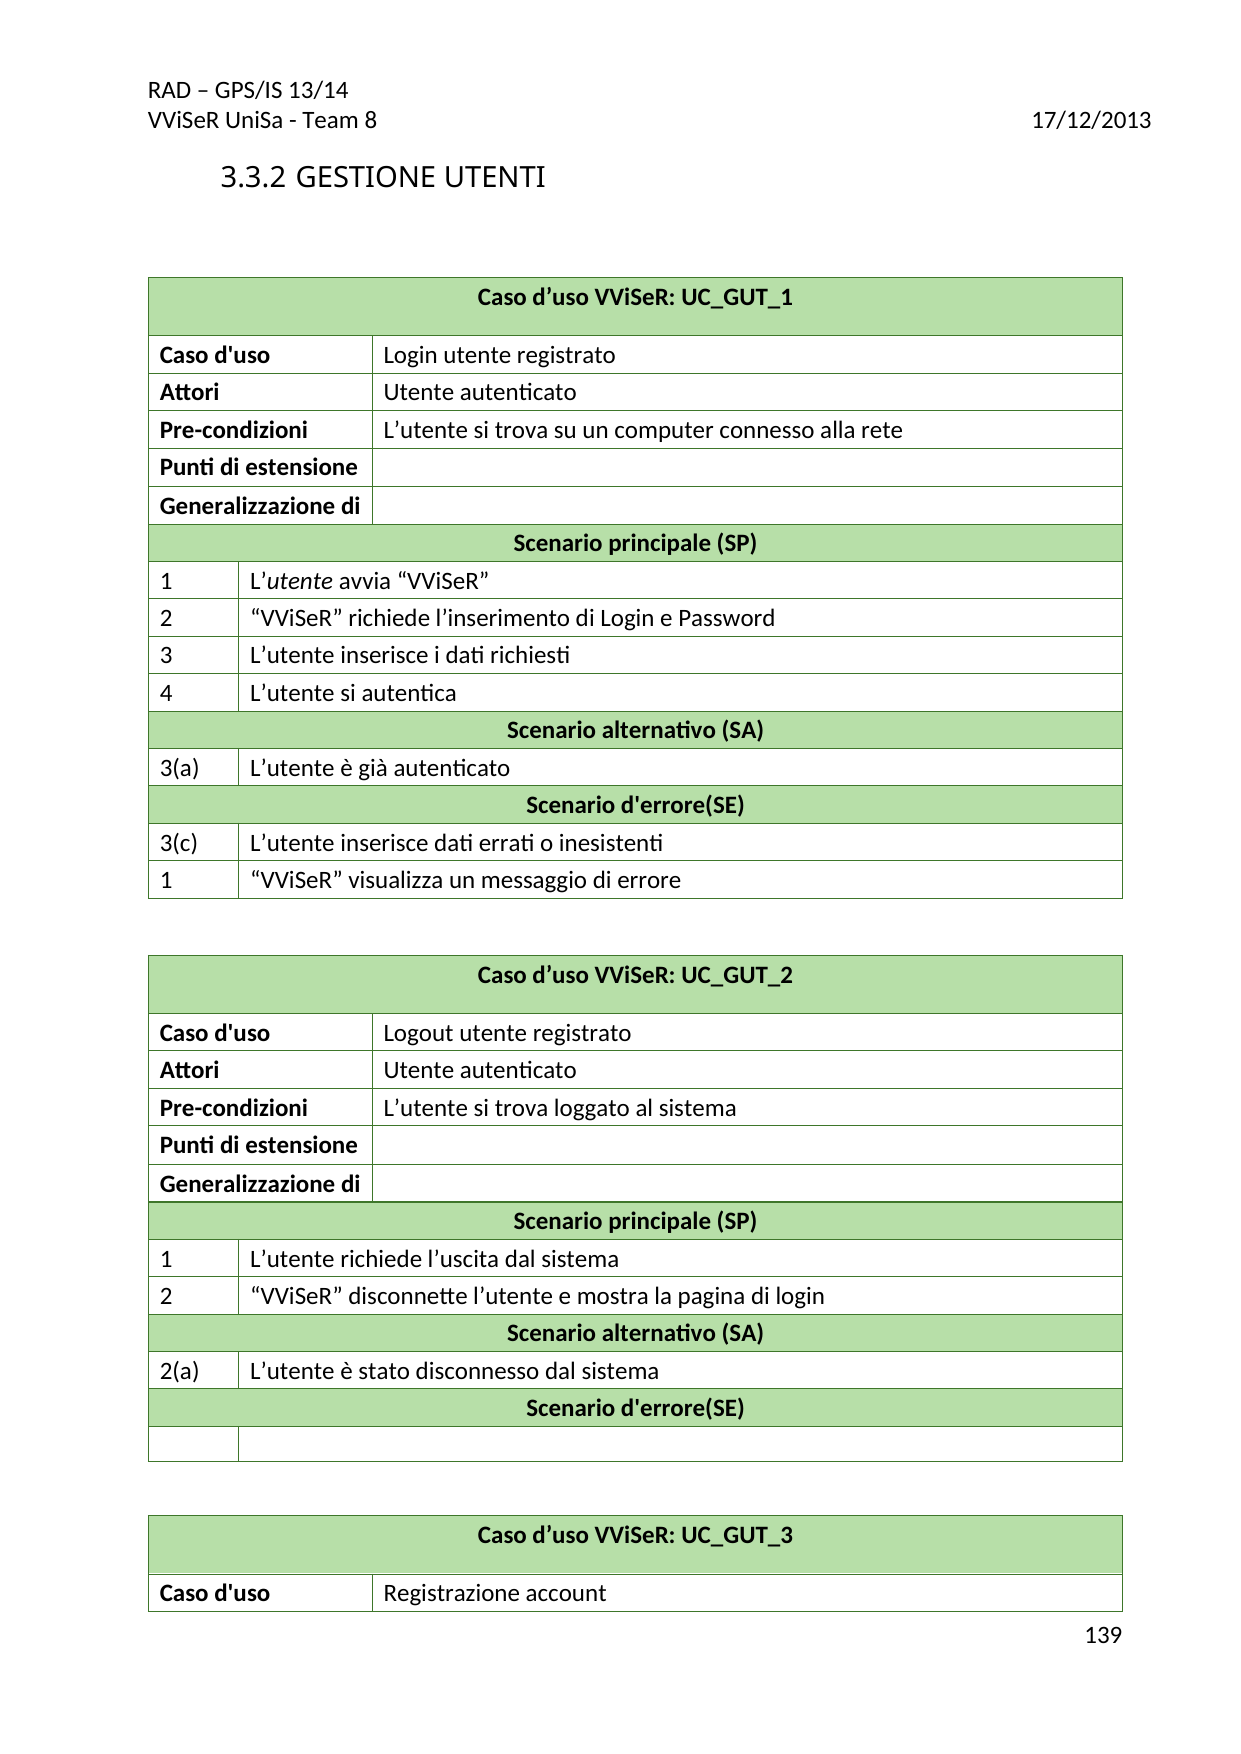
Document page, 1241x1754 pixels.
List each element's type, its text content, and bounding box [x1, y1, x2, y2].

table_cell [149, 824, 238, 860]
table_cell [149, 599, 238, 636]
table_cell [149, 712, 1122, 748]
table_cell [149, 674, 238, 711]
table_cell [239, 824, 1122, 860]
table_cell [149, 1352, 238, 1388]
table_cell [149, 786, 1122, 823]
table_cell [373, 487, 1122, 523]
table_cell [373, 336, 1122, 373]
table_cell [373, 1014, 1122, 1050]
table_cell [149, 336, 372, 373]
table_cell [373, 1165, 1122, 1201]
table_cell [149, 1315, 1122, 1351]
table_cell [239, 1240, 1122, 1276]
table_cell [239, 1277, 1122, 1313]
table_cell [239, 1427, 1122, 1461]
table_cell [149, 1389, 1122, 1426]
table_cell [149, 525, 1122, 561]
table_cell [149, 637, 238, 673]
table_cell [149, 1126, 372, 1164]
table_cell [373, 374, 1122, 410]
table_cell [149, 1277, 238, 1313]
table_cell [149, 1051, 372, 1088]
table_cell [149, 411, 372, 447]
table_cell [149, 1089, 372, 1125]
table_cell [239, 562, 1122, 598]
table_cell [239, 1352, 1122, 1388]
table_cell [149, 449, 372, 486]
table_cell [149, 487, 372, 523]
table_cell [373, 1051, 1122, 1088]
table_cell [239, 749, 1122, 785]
subtitle Gestione Utenti [220, 156, 1122, 196]
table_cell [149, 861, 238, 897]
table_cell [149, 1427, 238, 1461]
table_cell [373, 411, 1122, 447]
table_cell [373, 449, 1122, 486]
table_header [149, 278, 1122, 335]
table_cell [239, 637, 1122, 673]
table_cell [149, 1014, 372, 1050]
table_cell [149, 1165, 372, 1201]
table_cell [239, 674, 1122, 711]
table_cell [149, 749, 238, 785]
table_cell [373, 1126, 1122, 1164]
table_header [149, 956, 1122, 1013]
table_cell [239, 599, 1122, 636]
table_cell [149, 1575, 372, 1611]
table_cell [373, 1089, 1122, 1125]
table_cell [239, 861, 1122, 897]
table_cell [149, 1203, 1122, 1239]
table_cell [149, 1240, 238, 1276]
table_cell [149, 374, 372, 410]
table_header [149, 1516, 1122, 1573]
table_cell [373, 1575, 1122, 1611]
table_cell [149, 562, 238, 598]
